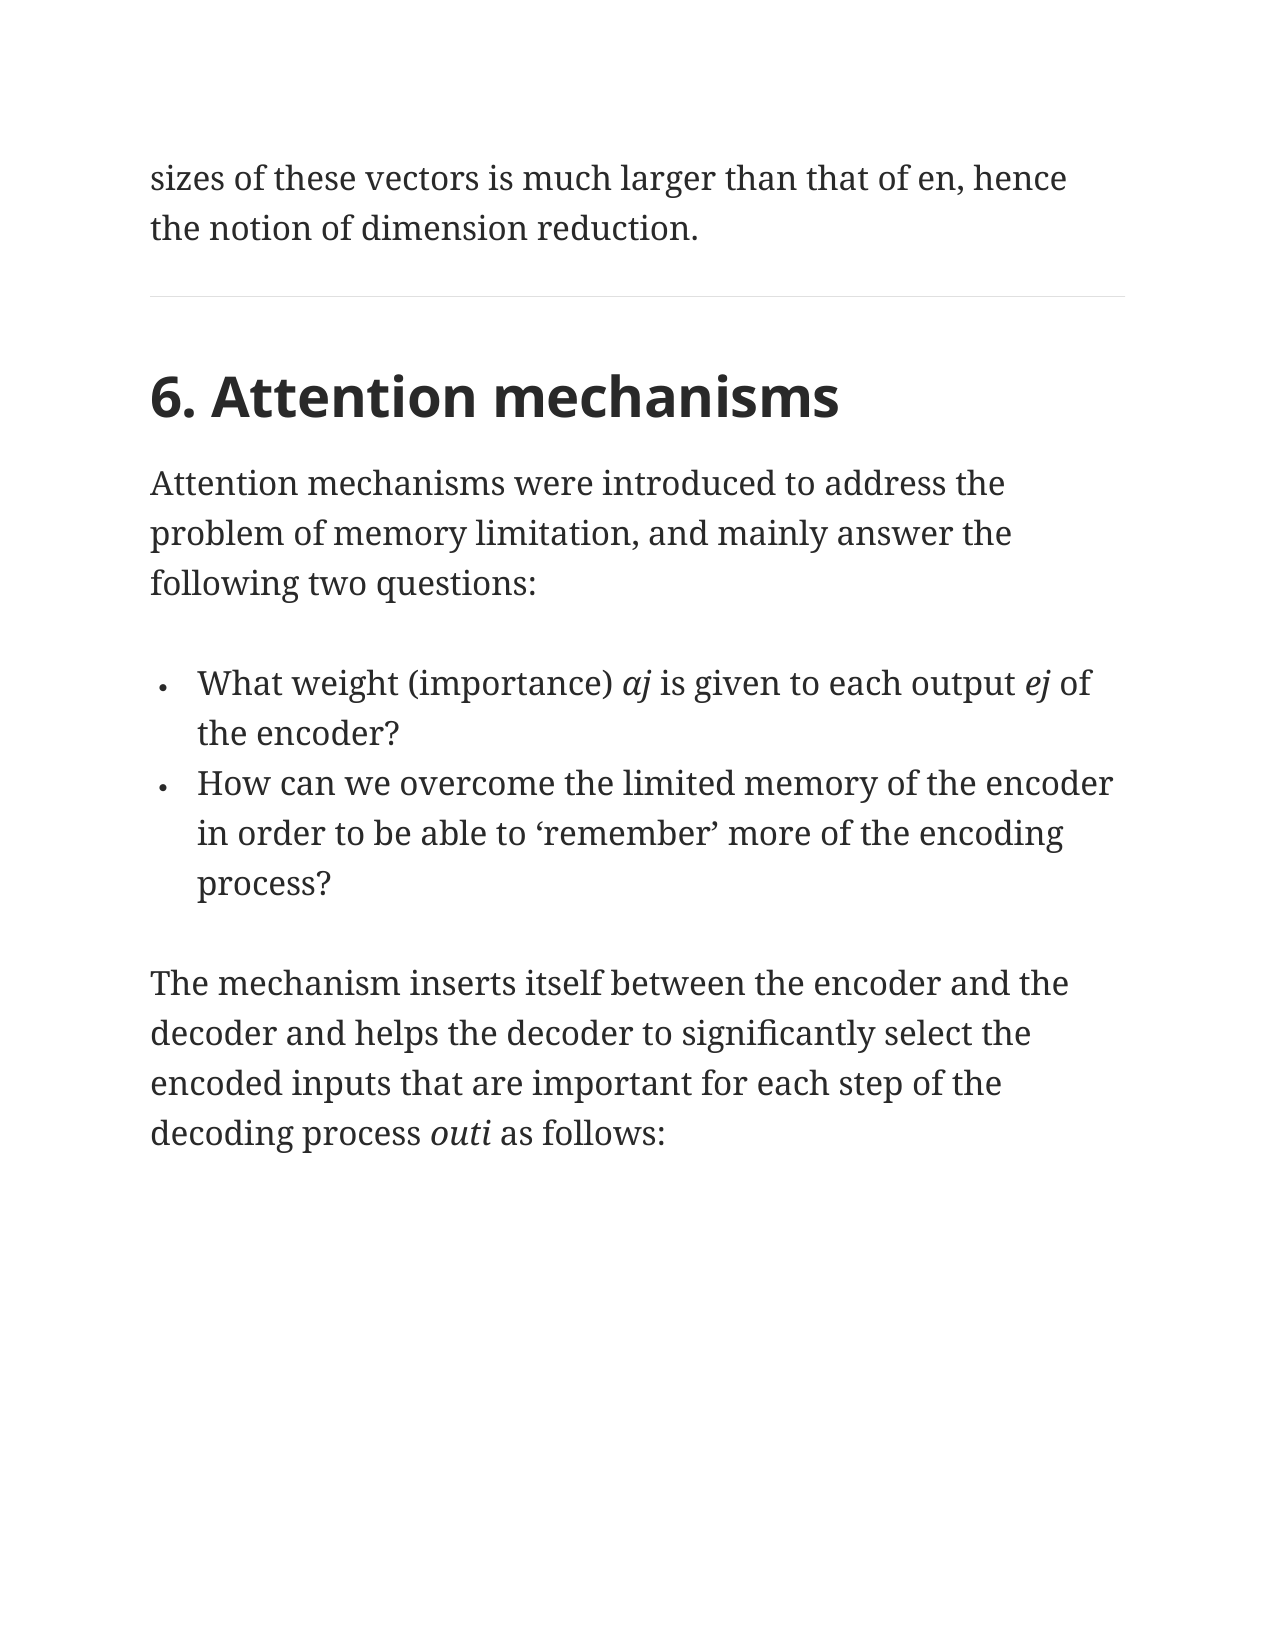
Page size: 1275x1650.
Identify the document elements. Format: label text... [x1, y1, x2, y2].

list What weight (importance) αj​ is given to each output ej​ of the encoder? [159, 655, 1125, 755]
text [150, 150, 1125, 250]
subtitle 6. Attention mechanisms [150, 357, 1125, 433]
list How can we overcome the limited memory of the encoder in order to be able to ‘remember’ more of the encoding process? [159, 755, 1125, 905]
text The mechanism inserts itself between the encoder and the decoder and helps the decoder to significantly select the encoded inputs that are important for each step of the decoding process outi​ as follows: [150, 955, 1125, 1155]
text Attention mechanisms were introduced to address the problem of memory limitation, and mainly answer the following two questions: [150, 455, 1125, 605]
